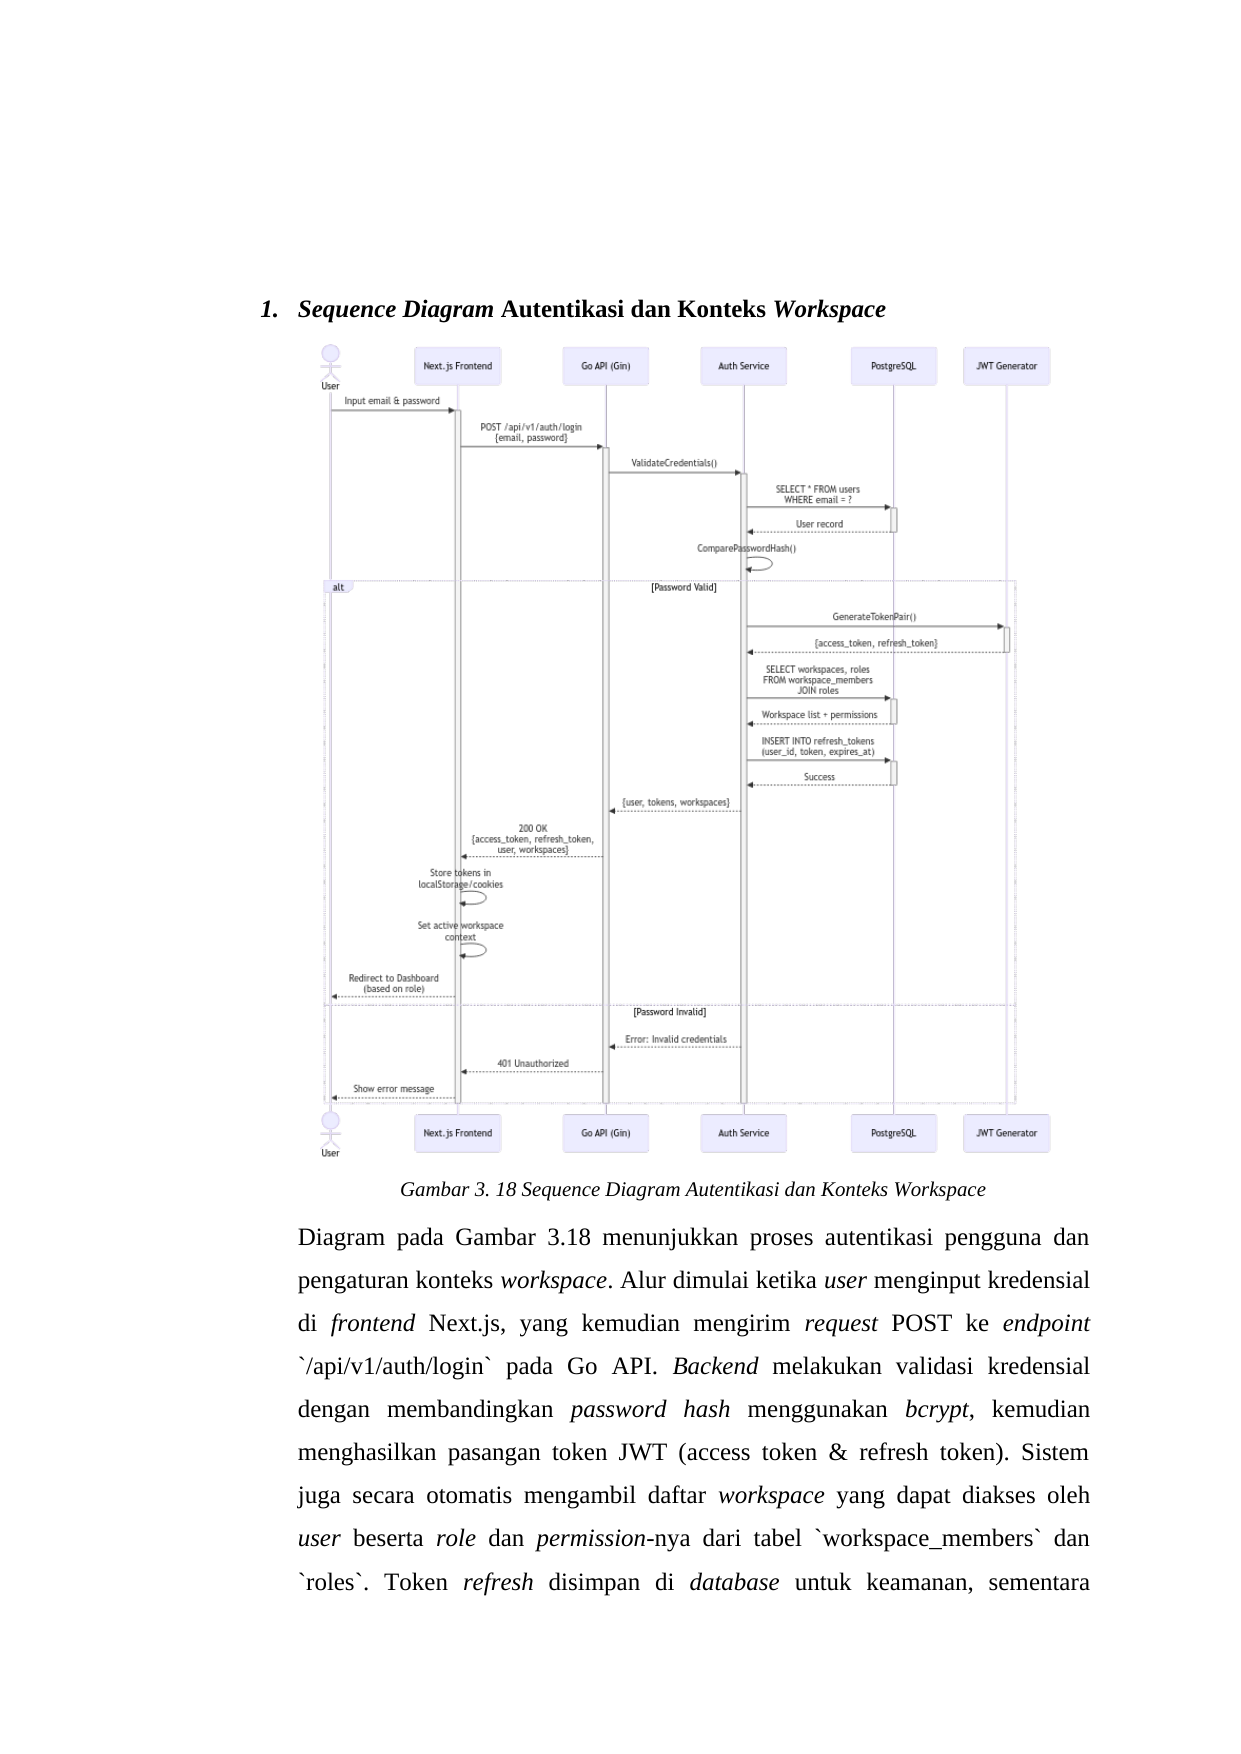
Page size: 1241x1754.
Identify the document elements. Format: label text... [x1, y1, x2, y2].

list Sequence Diagram Autentikasi dan Konteks Workspace [260, 294, 1090, 323]
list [298, 1222, 1090, 1595]
text Gambar 3. 18 Sequence Diagram Autentikasi dan Konteks Workspace [223, 1177, 1090, 1201]
picture [260, 342, 1086, 1167]
